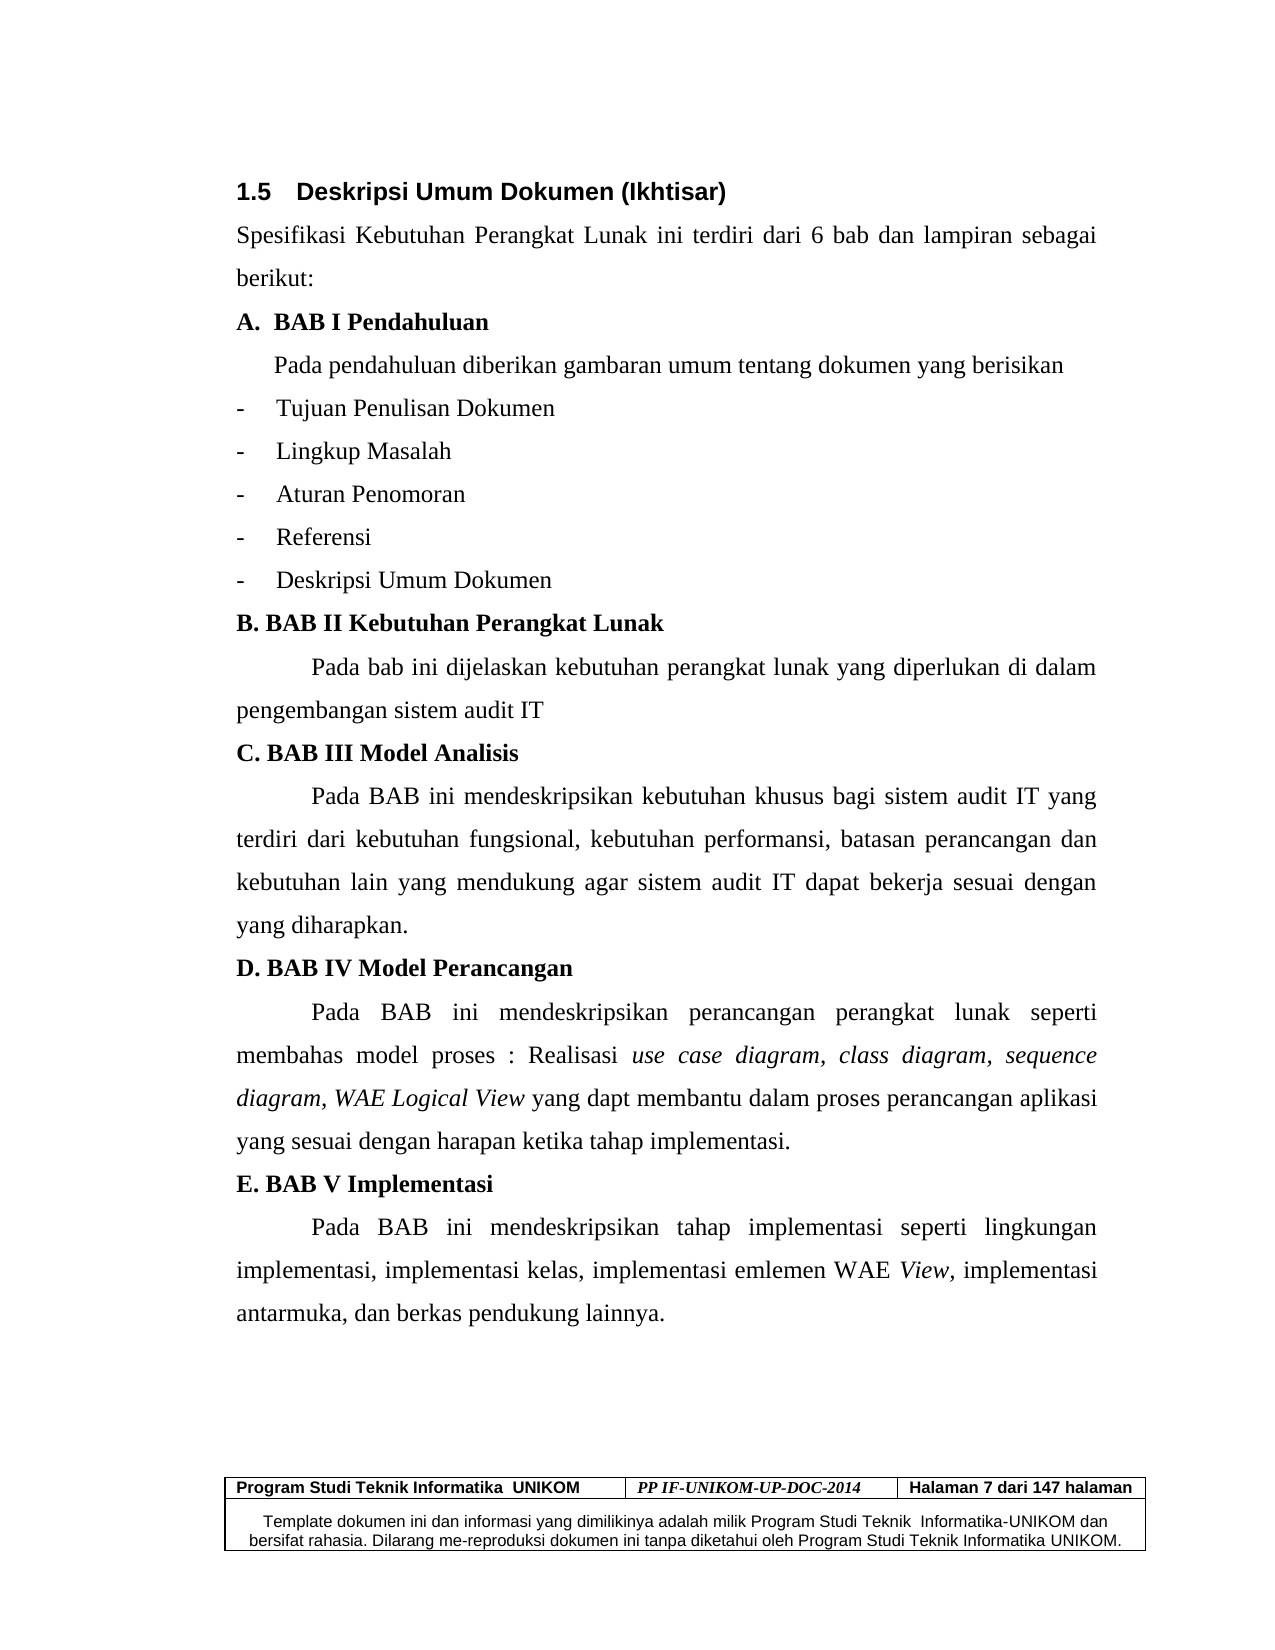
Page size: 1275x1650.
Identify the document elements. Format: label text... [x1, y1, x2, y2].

text - Tujuan Penulisan Dokumen [236, 393, 1098, 422]
subtitle Deskripsi Umum Dokumen (Ikhtisar) [236, 177, 1098, 206]
text Pada bab ini dijelaskan kebutuhan perangkat lunak yang diperlukan di dalam pengembangan sistem audit IT [236, 652, 1098, 723]
text Pada BAB ini mendeskripsikan kebutuhan khusus bagi sistem audit IT yang terdiri dari kebutuhan fungsional, kebutuhan performansi, batasan perancangan dan kebutuhan lain yang mendukung agar sistem audit IT dapat bekerja sesuai dengan yang diharapkan. [236, 781, 1098, 939]
text B. BAB II Kebutuhan Perangkat Lunak [236, 608, 1098, 637]
text D. BAB IV Model Perancangan [236, 953, 1098, 982]
text Pada BAB ini mendeskripsikan tahap implementasi seperti lingkungan implementasi, implementasi kelas, implementasi emlemen WAE View, implementasi antarmuka, dan berkas pendukung lainnya. [236, 1212, 1098, 1327]
text C. BAB III Model Analisis [236, 738, 1098, 767]
text - Referensi [236, 522, 1098, 551]
text - Deskripsi Umum Dokumen [236, 565, 1098, 594]
text - Aturan Penomoran [236, 479, 1098, 508]
text E. BAB V Implementasi [236, 1169, 1098, 1198]
text Spesifikasi Kebutuhan Perangkat Lunak ini terdiri dari 6 bab dan lampiran sebagai berikut: [236, 220, 1098, 292]
list BAB I Pendahuluan [236, 307, 1098, 335]
text Pada BAB ini mendeskripsikan perancangan perangkat lunak seperti membahas model proses : Realisasi use case diagram, class diagram, sequence diagram, WAE Logical View yang dapt membantu dalam proses perancangan aplikasi yang sesuai dengan harapan ketika tahap implementasi. [236, 997, 1098, 1155]
text - Lingkup Masalah [236, 436, 1098, 465]
text Pada pendahuluan diberikan gambaran umum tentang dokumen yang berisikan [236, 350, 1098, 378]
